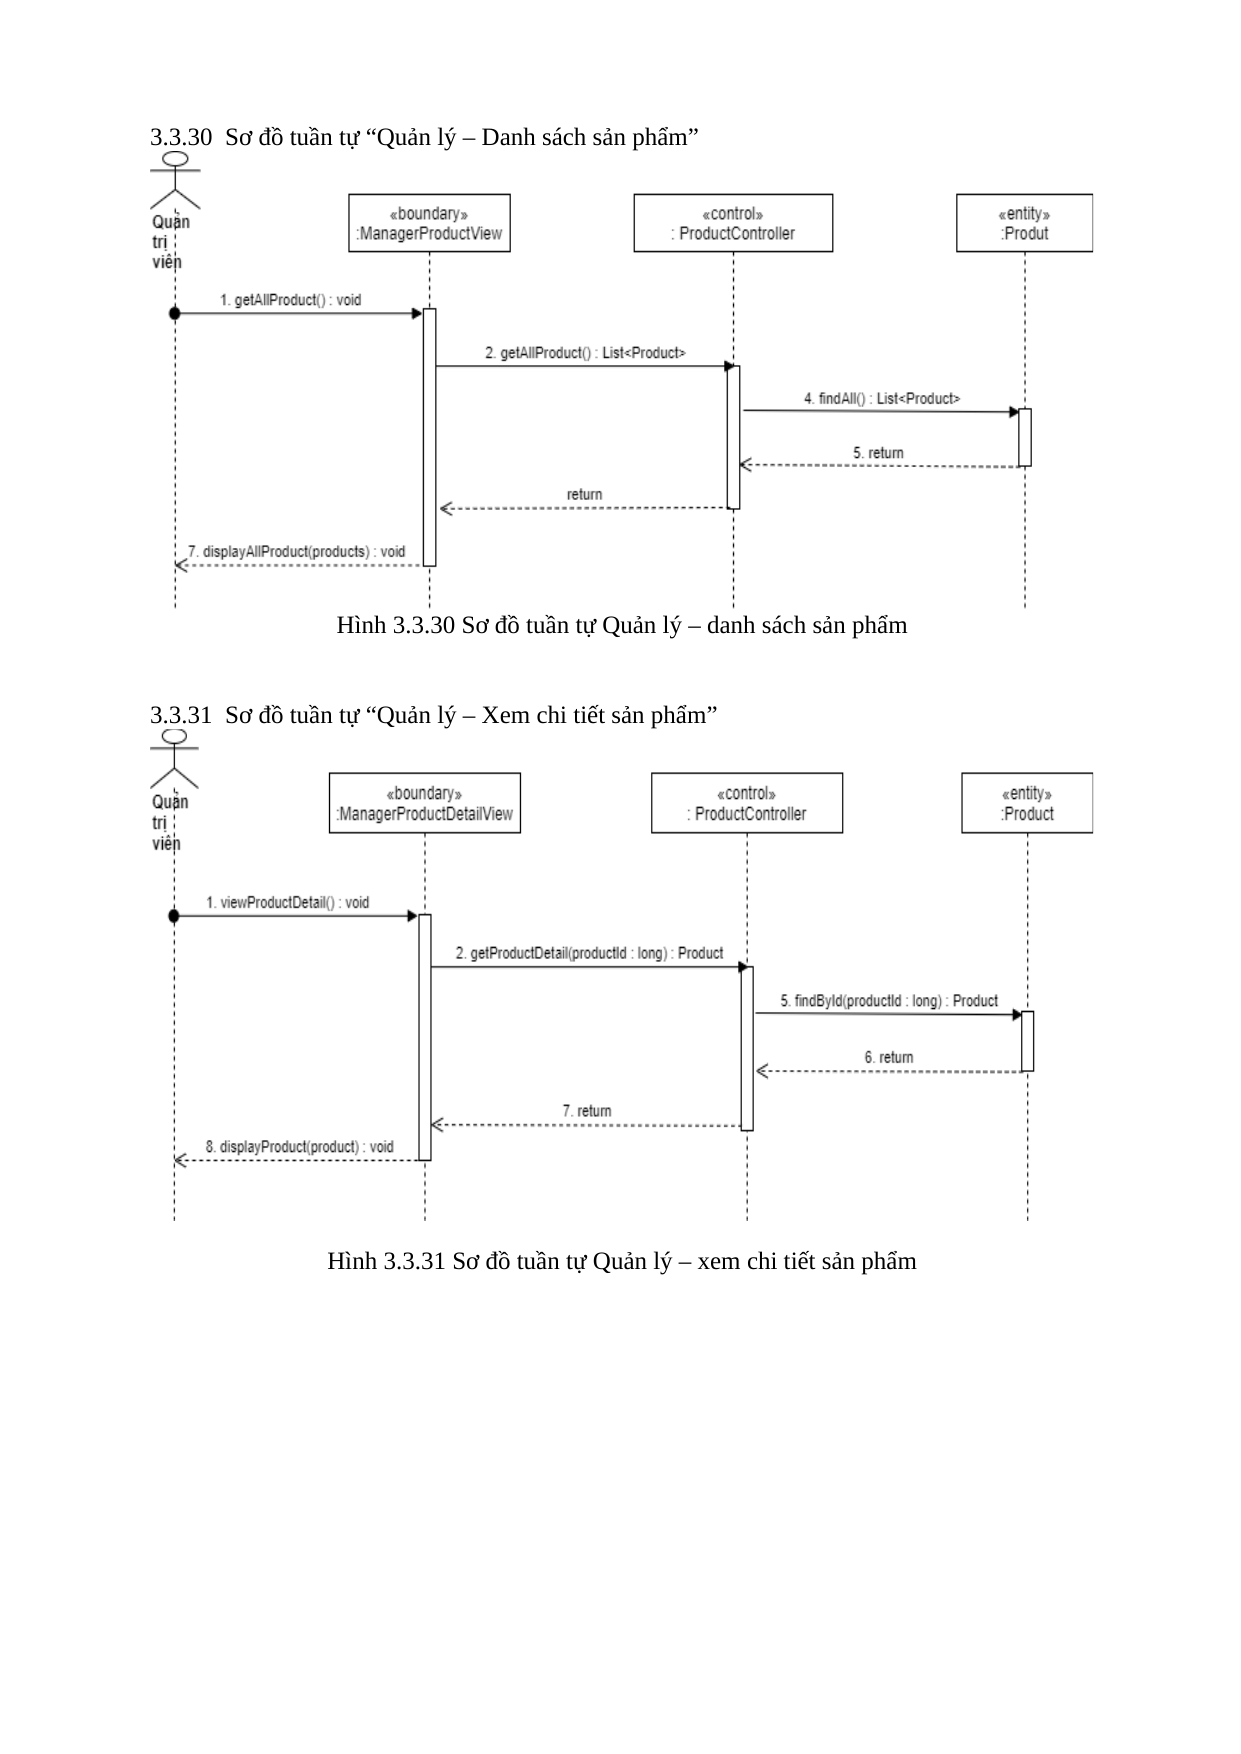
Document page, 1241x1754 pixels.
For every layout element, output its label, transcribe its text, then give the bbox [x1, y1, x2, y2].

subtitle 3.3.31 Sơ đồ tuần tự “Quản lý – Xem chi tiết sản phẩm” [150, 700, 1094, 729]
text Hình 3.3.31 Sơ đồ tuần tự Quản lý – xem chi tiết sản phẩm [150, 1246, 1094, 1274]
picture [150, 729, 1094, 1221]
text Hình 3.3.30 Sơ đồ tuần tự Quản lý – danh sách sản phẩm [150, 610, 1094, 639]
picture [150, 151, 1094, 610]
subtitle 3.3.30 Sơ đồ tuần tự “Quản lý – Danh sách sản phẩm” [150, 122, 1094, 151]
